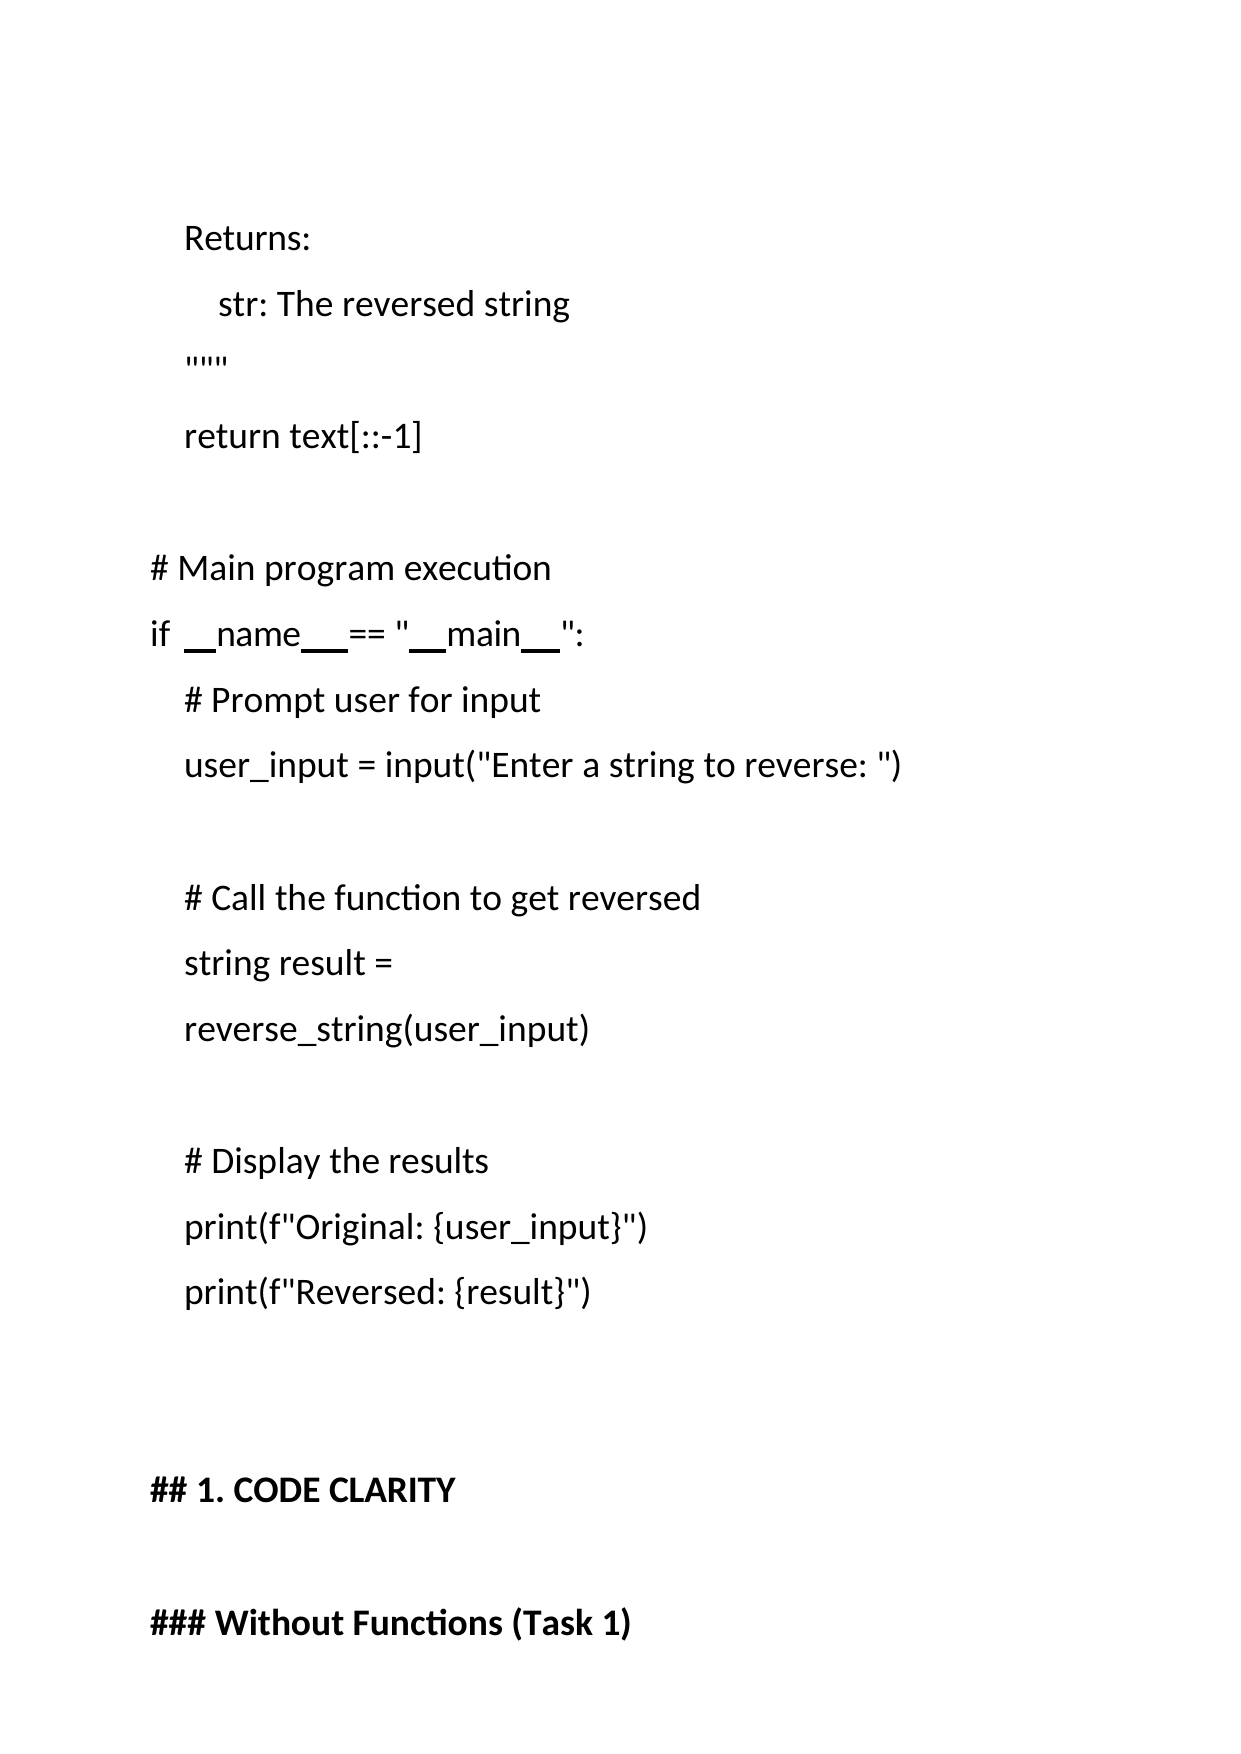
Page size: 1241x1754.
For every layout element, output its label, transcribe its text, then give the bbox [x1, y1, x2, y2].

text Returns: [184, 214, 1093, 260]
text # Call the function to get reversed string result = reverse_string(user_input) [184, 874, 793, 1051]
text # Display the results [184, 1137, 1093, 1183]
text return text[::-1] [184, 412, 1093, 457]
text str: The reversed string """ [184, 280, 585, 392]
text print(f"Original: {user_input}") print(f"Reversed: {result}") [184, 1203, 793, 1314]
text if name == " main ": # Prompt user for input [150, 610, 585, 721]
text user_input = input("Enter a string to reverse: ") [184, 741, 1093, 787]
text # Main program execution [150, 544, 1093, 590]
subtitle ### Without Functions (Task 1) [150, 1599, 1093, 1645]
subtitle ## 1. CODE CLARITY [150, 1466, 1093, 1512]
